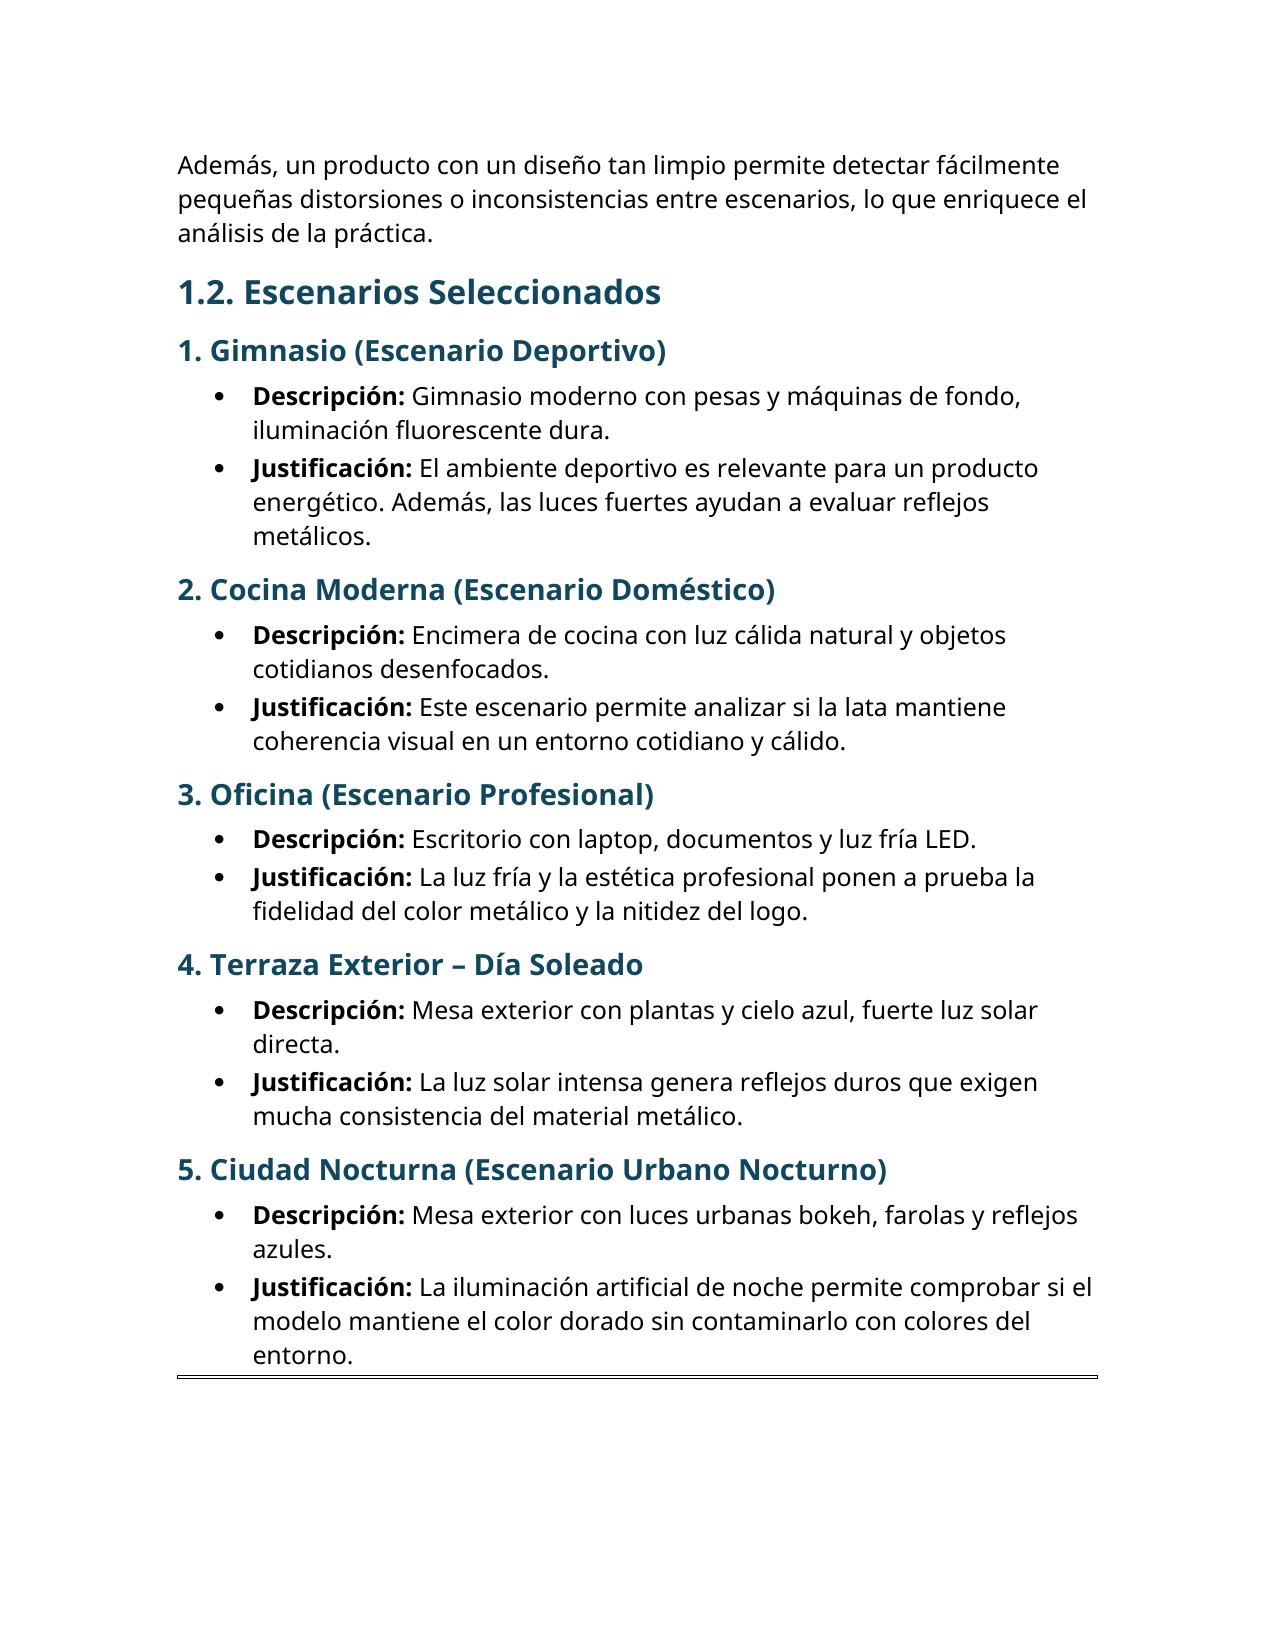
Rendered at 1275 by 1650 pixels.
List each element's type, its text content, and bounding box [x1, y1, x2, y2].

subtitle 4. Terraza Exterior – Día Soleado [177, 945, 1098, 984]
subtitle 3. Oficina (Escenario Profesional) [177, 774, 1098, 814]
subtitle 5. Ciudad Nocturna (Escenario Urbano Nocturno) [177, 1149, 1098, 1189]
subtitle 2. Cocina Moderna (Escenario Doméstico) [177, 569, 1098, 609]
list Descripción: Mesa exterior con luces urbanas bokeh, farolas y reflejos azules. [215, 1197, 1098, 1266]
list Justificación: El ambiente deportivo es relevante para un producto energético. Además, las luces fuertes ayudan a evaluar reflejos metálicos. [215, 451, 1098, 553]
list Descripción: Encimera de cocina con luz cálida natural y objetos cotidianos desenfocados. [215, 617, 1098, 686]
list Justificación: La luz fría y la estética profesional ponen a prueba la fidelidad del color metálico y la nitidez del logo. [215, 860, 1098, 928]
list Descripción: Mesa exterior con plantas y cielo azul, fuerte luz solar directa. [215, 993, 1098, 1061]
list Justificación: Este escenario permite analizar si la lata mantiene coherencia visual en un entorno cotidiano y cálido. [215, 689, 1098, 757]
list Descripción: Escritorio con laptop, documentos y luz fría LED. [215, 822, 1098, 856]
list Justificación: La iluminación artificial de noche permite comprobar si el modelo mantiene el color dorado sin contaminarlo con colores del entorno. [215, 1269, 1098, 1371]
text Además, un producto con un diseño tan limpio permite detectar fácilmente pequeñas distorsiones o inconsistencias entre escenarios, lo que enriquece el análisis de la práctica. [177, 148, 1098, 250]
list Descripción: Gimnasio moderno con pesas y máquinas de fondo, iluminación fluorescente dura. [215, 379, 1098, 447]
subtitle 1. Gimnasio (Escenario Deportivo) [177, 331, 1098, 370]
list Justificación: La luz solar intensa genera reflejos duros que exigen mucha consistencia del material metálico. [215, 1064, 1098, 1133]
subtitle 1.2. Escenarios Seleccionados [177, 268, 1098, 314]
